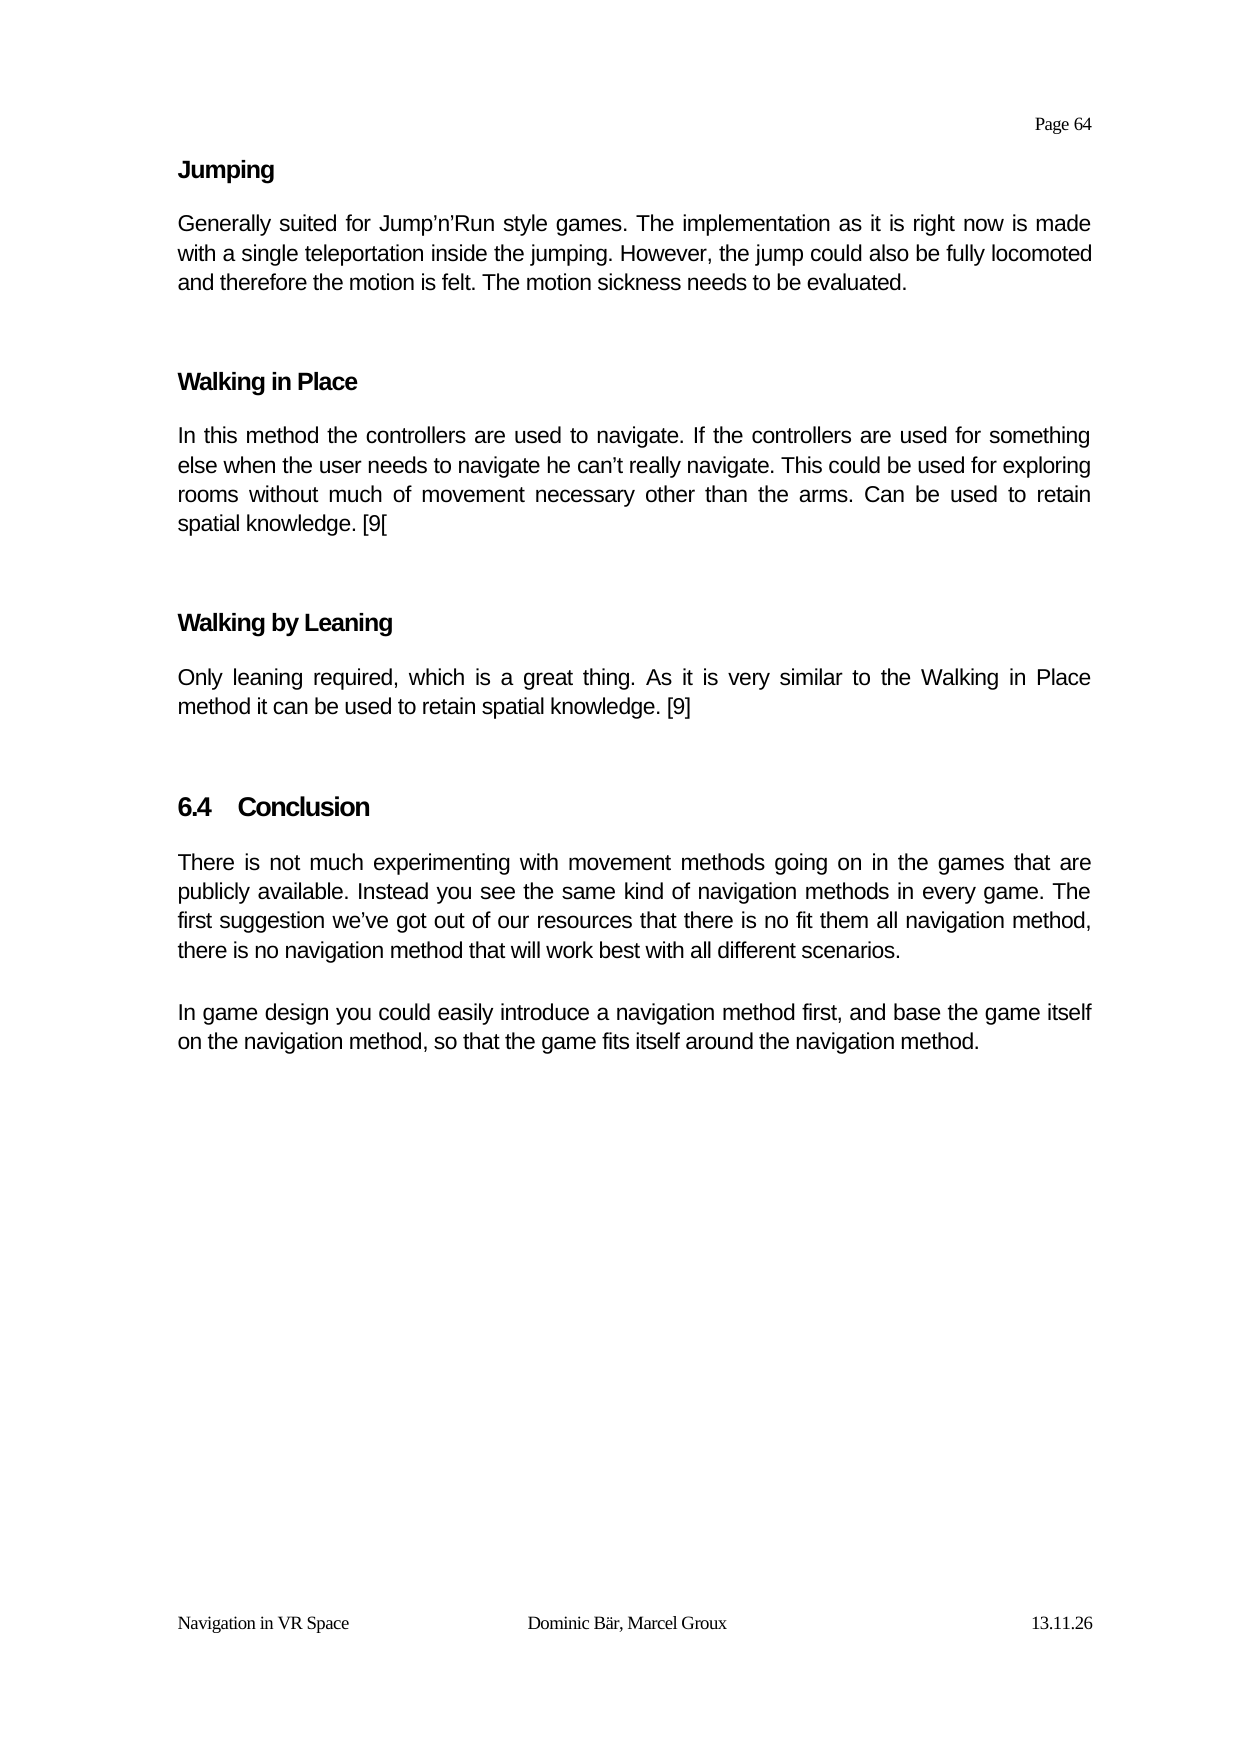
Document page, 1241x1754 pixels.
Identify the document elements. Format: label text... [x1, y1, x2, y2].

text In this method the controllers are used to navigate. If the controllers are used for something else when the user needs to navigate he can’t really navigate. This could be used for exploring rooms without much of movement necessary other than the arms. Can be used to retain spatial knowledge. [9[ [177, 421, 1092, 537]
text In game design you could easily introduce a navigation method first, and base the game itself on the navigation method, so that the game fits itself around the navigation method. [177, 997, 1092, 1056]
subtitle Walking by Leaning [177, 608, 1092, 637]
subtitle Jumping [177, 155, 1092, 183]
subtitle Conclusion [177, 791, 1092, 822]
text Only leaning required, which is a great thing. As it is very similar to the Walking in Place method it can be used to retain spatial knowledge. [9] [177, 662, 1092, 720]
text There is not much experimenting with movement methods going on in the games that are publicly available. Instead you see the same kind of navigation methods in every game. The first suggestion we’ve got out of our resources that there is no fit them all navigation method, there is no navigation method that will work best with all different scenarios. [177, 847, 1092, 964]
text Generally suited for Jump’n’Run style games. The implementation as it is right now is made with a single teleportation inside the jumping. However, the jump could also be fully locomoted and therefore the motion is felt. The motion sickness needs to be evaluated. [177, 208, 1092, 296]
subtitle Walking in Place [177, 367, 1092, 396]
